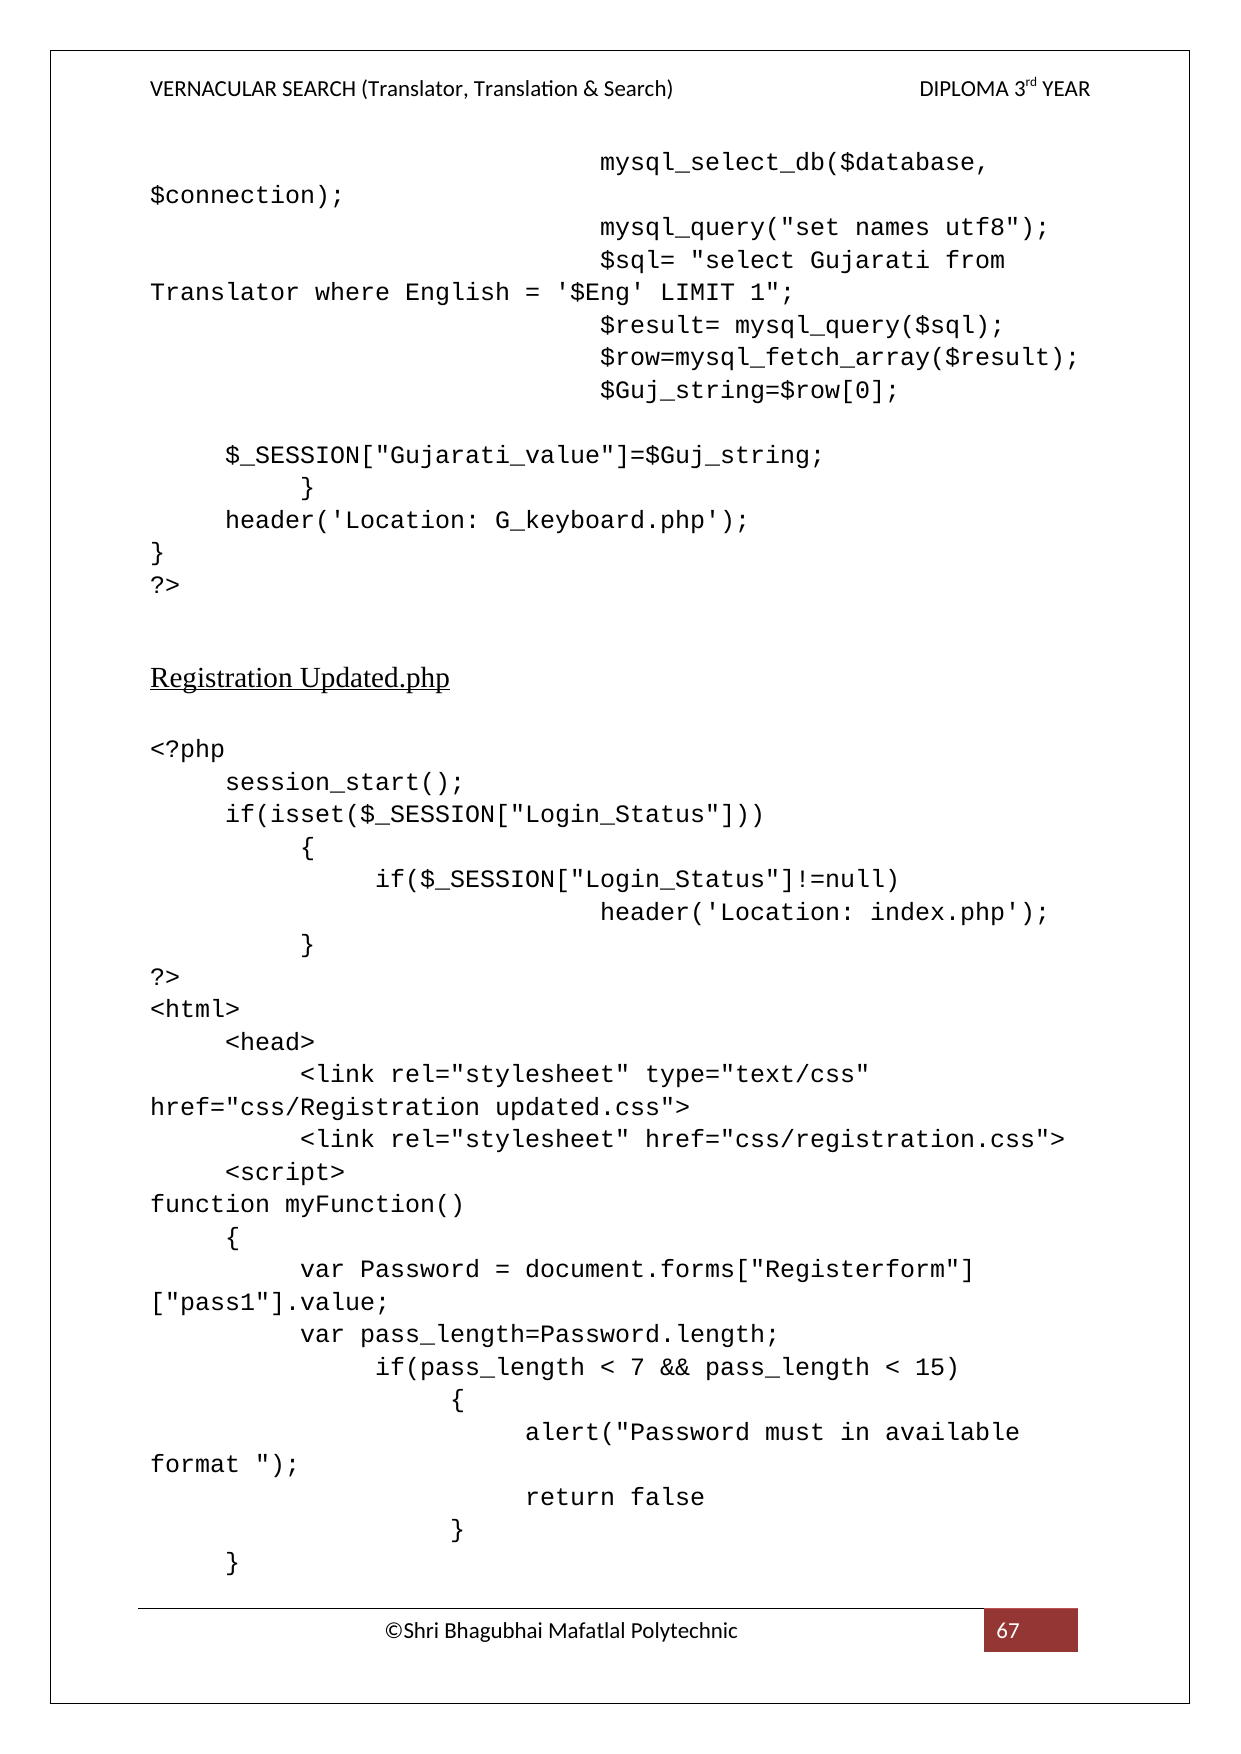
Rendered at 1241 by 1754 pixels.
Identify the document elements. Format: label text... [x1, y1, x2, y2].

text alert("Password must in available format "); [150, 1419, 1090, 1480]
text ?> [150, 572, 1090, 601]
text } [150, 1517, 1090, 1545]
text Registration Updated.php [150, 660, 1090, 693]
text ?> [150, 964, 1090, 993]
text var Password = document.forms["Registerform"]["pass1"].value; [150, 1257, 1090, 1318]
text if(pass_length < 7 && pass_length < 15) [150, 1354, 1090, 1383]
text mysql_query("set names utf8"); [150, 215, 1090, 243]
text { [150, 834, 1090, 863]
text <link rel="stylesheet" type="text/css" href="css/Registration updated.css"> [150, 1062, 1090, 1123]
text function myFunction() [150, 1192, 1090, 1220]
text $sql= "select Gujarati from Translator where English = '$Eng' LIMIT 1"; [150, 247, 1090, 308]
text if($_SESSION["Login_Status"]!=null) [150, 867, 1090, 895]
text $_SESSION["Gujarati_value"]=$Guj_string; [150, 410, 1090, 471]
text return false [150, 1484, 1090, 1513]
text $Guj_string=$row[0]; [150, 377, 1090, 406]
text } [150, 932, 1090, 960]
text if(isset($_SESSION["Login_Status"])) [150, 802, 1090, 830]
text <script> [150, 1159, 1090, 1188]
text <head> [150, 1029, 1090, 1058]
text session_start(); [150, 769, 1090, 798]
text <link rel="stylesheet" href="css/registration.css"> [150, 1127, 1090, 1155]
text $row=mysql_fetch_array($result); [150, 345, 1090, 373]
text { [150, 1224, 1090, 1253]
text <?php [150, 737, 1090, 765]
text mysql_select_db($database,$connection); [150, 150, 1090, 211]
text header('Location: G_keyboard.php'); [150, 507, 1090, 536]
text } [150, 475, 1090, 503]
text <html> [150, 997, 1090, 1025]
text } [150, 1549, 1090, 1578]
text { [150, 1387, 1090, 1415]
text header('Location: index.php'); [150, 899, 1090, 928]
text var pass_length=Password.length; [150, 1322, 1090, 1350]
text $result= mysql_query($sql); [150, 312, 1090, 341]
text } [150, 540, 1090, 568]
